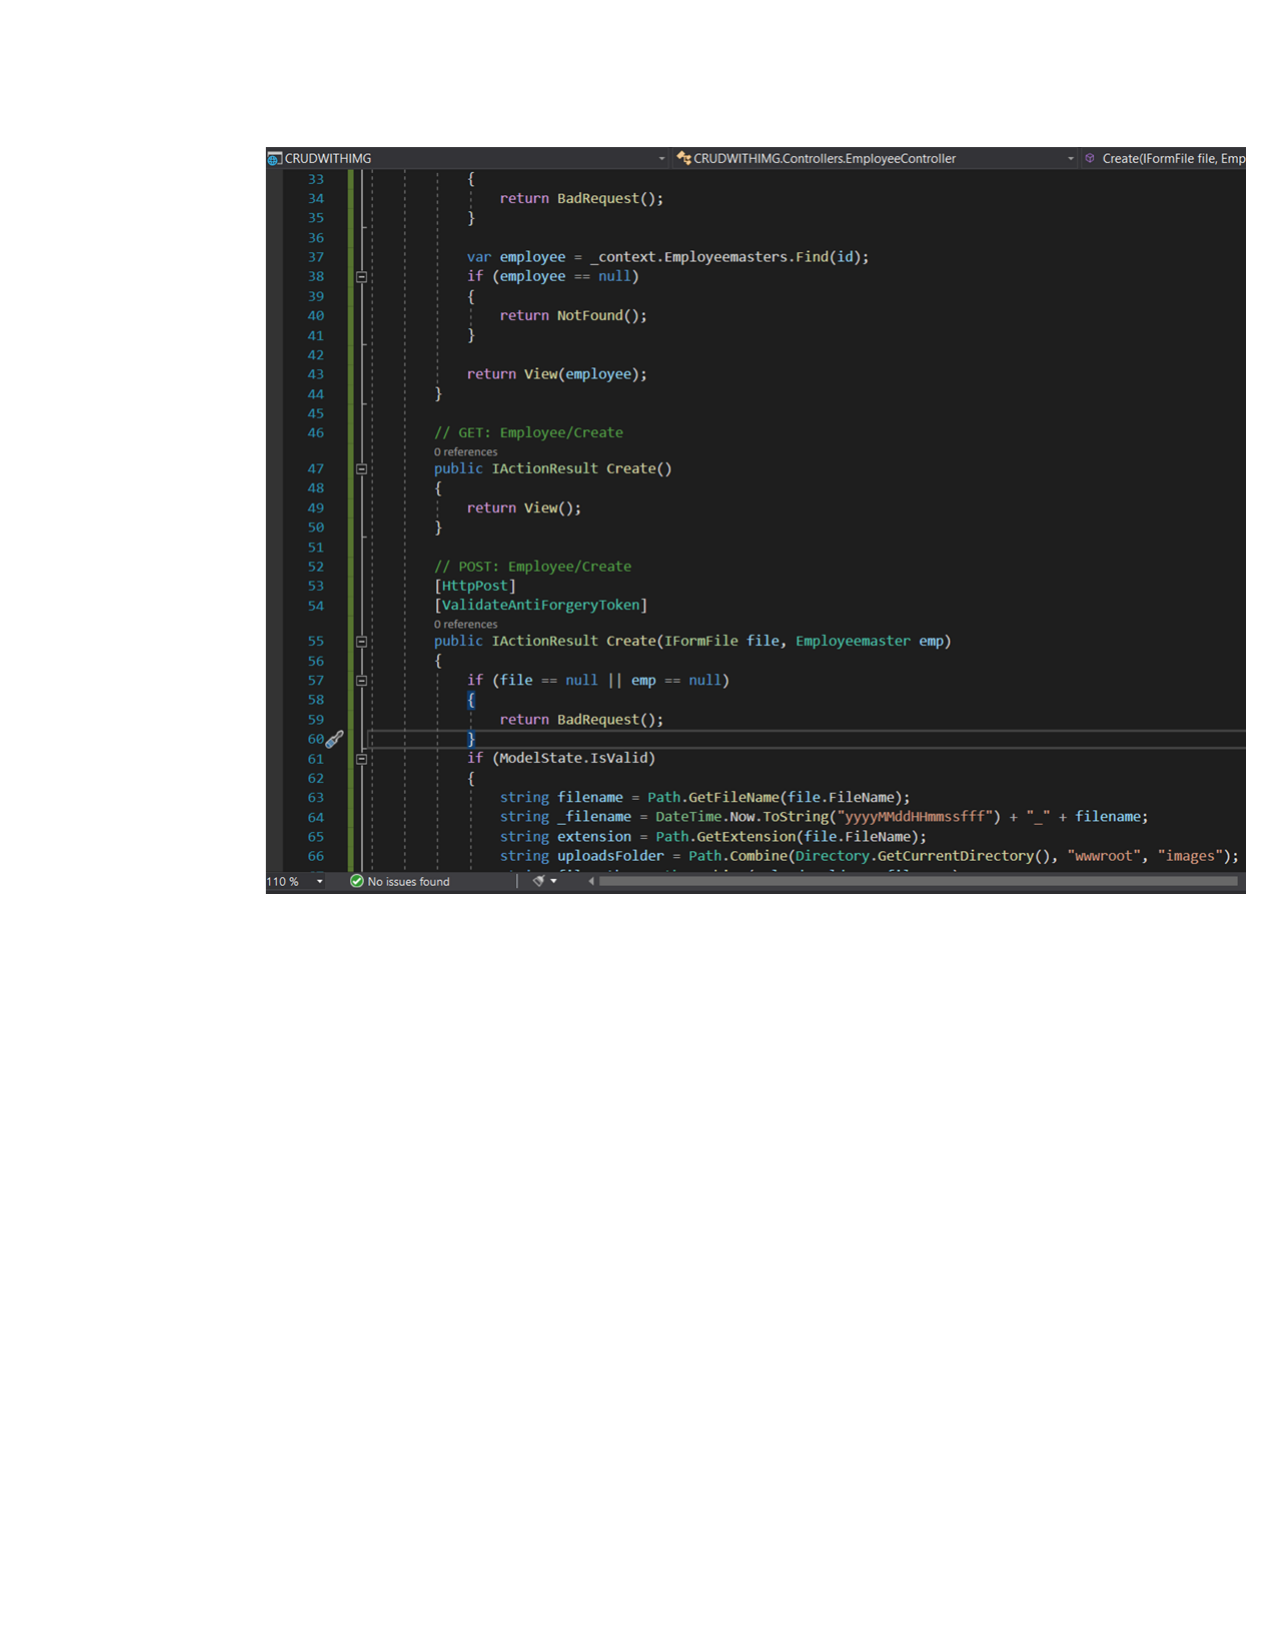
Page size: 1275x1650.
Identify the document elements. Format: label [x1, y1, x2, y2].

picture [265, 147, 1246, 894]
